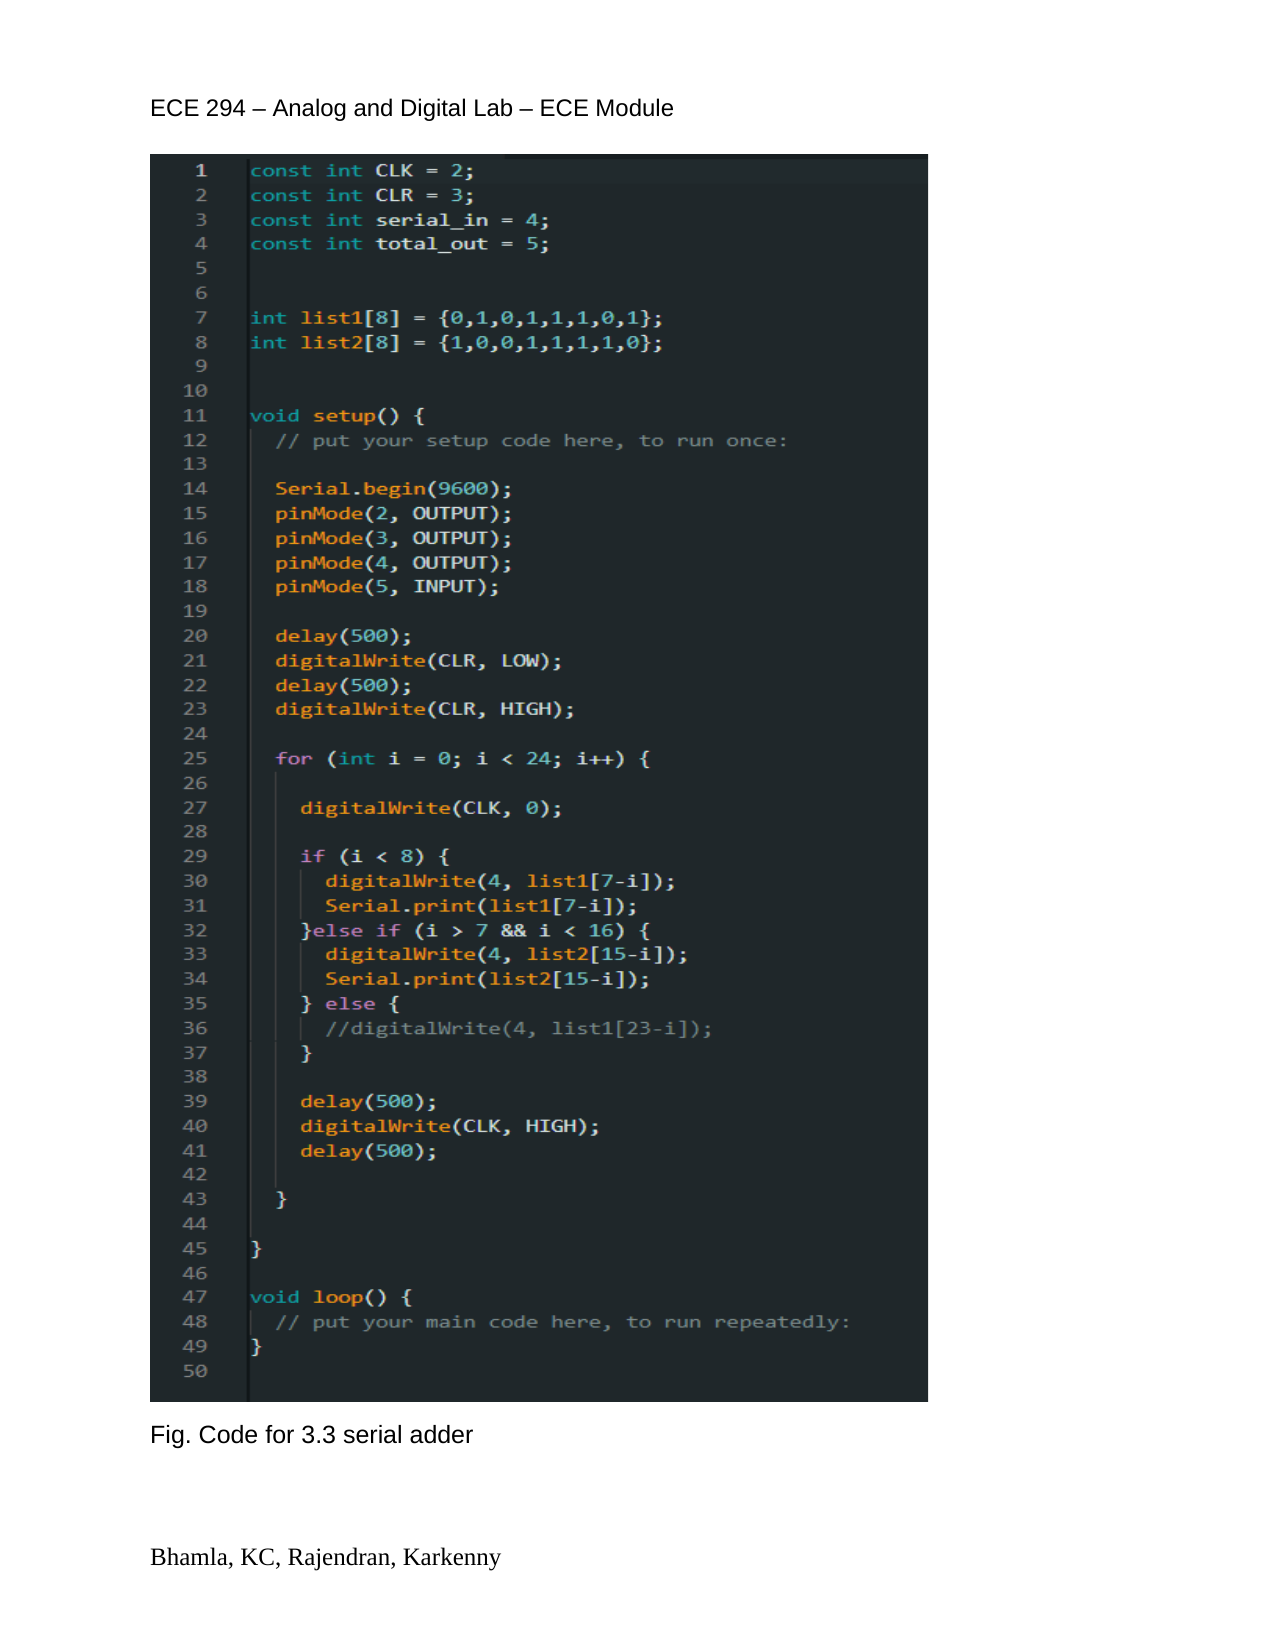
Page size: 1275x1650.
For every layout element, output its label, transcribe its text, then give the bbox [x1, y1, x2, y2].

text Fig. Code for 3.3 serial adder [150, 1420, 1105, 1449]
picture [150, 154, 929, 1402]
